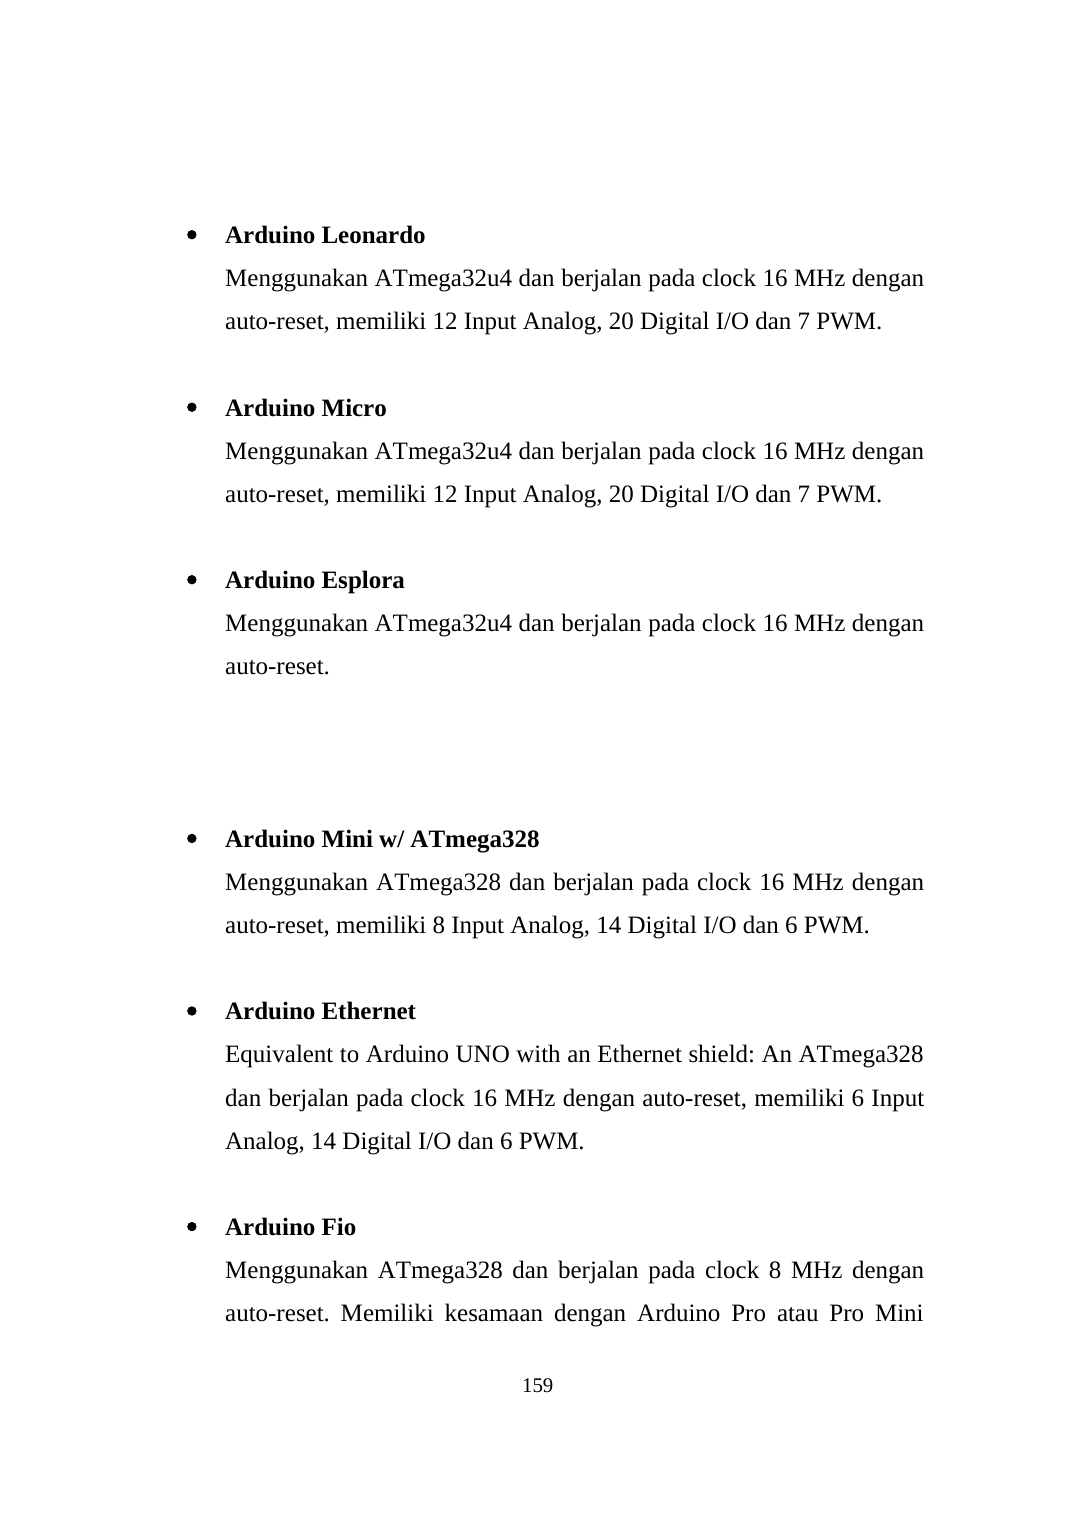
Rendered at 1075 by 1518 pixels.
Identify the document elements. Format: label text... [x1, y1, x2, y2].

list Arduino Mini w/ ATmega328 [187, 824, 925, 853]
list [225, 1255, 925, 1327]
list Arduino Ethernet [187, 996, 925, 1025]
list Arduino Esplora [187, 565, 925, 594]
list Menggunakan ATmega328 dan berjalan pada clock 16 MHz dengan auto-reset, memiliki 8 Input Analog, 14 Digital I/O dan 6 PWM. [225, 867, 925, 939]
list Menggunakan ATmega32u4 dan berjalan pada clock 16 MHz dengan auto-reset, memiliki 12 Input Analog, 20 Digital I/O dan 7 PWM. [225, 263, 925, 335]
list Arduino Leonardo [187, 220, 925, 249]
list Arduino Micro [187, 393, 925, 421]
list Menggunakan ATmega32u4 dan berjalan pada clock 16 MHz dengan auto-reset. [225, 608, 925, 680]
list Arduino Fio [187, 1212, 925, 1241]
list Equivalent to Arduino UNO with an Ethernet shield: An ATmega328 dan berjalan pada clock 16 MHz dengan auto-reset, memiliki 6 Input Analog, 14 Digital I/O dan 6 PWM. [225, 1039, 925, 1154]
list Menggunakan ATmega32u4 dan berjalan pada clock 16 MHz dengan auto-reset, memiliki 12 Input Analog, 20 Digital I/O dan 7 PWM. [225, 436, 925, 508]
